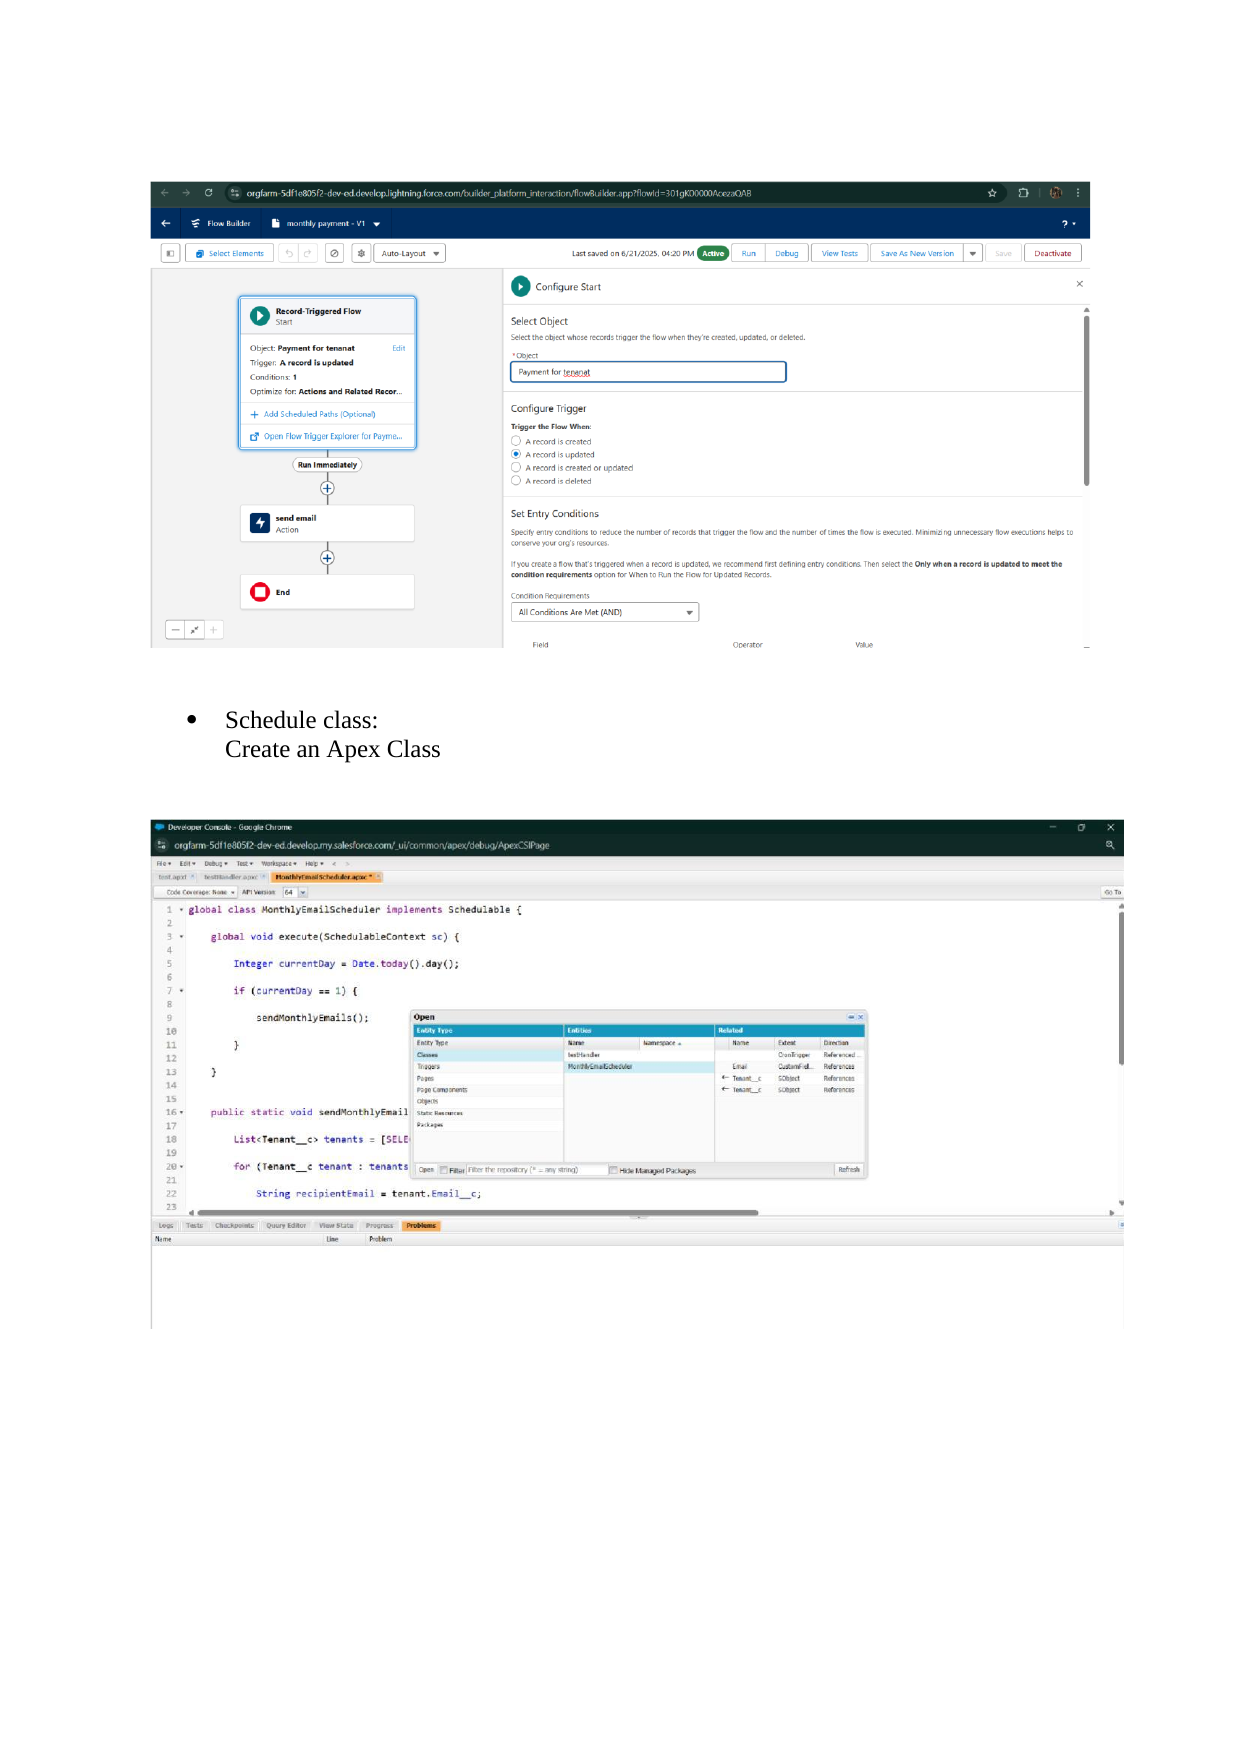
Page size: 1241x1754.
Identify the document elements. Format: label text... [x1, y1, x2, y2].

picture [150, 819, 1124, 1329]
list Schedule class: [187, 706, 1090, 734]
picture [150, 181, 1091, 648]
list Create an Apex Class [225, 734, 1090, 763]
